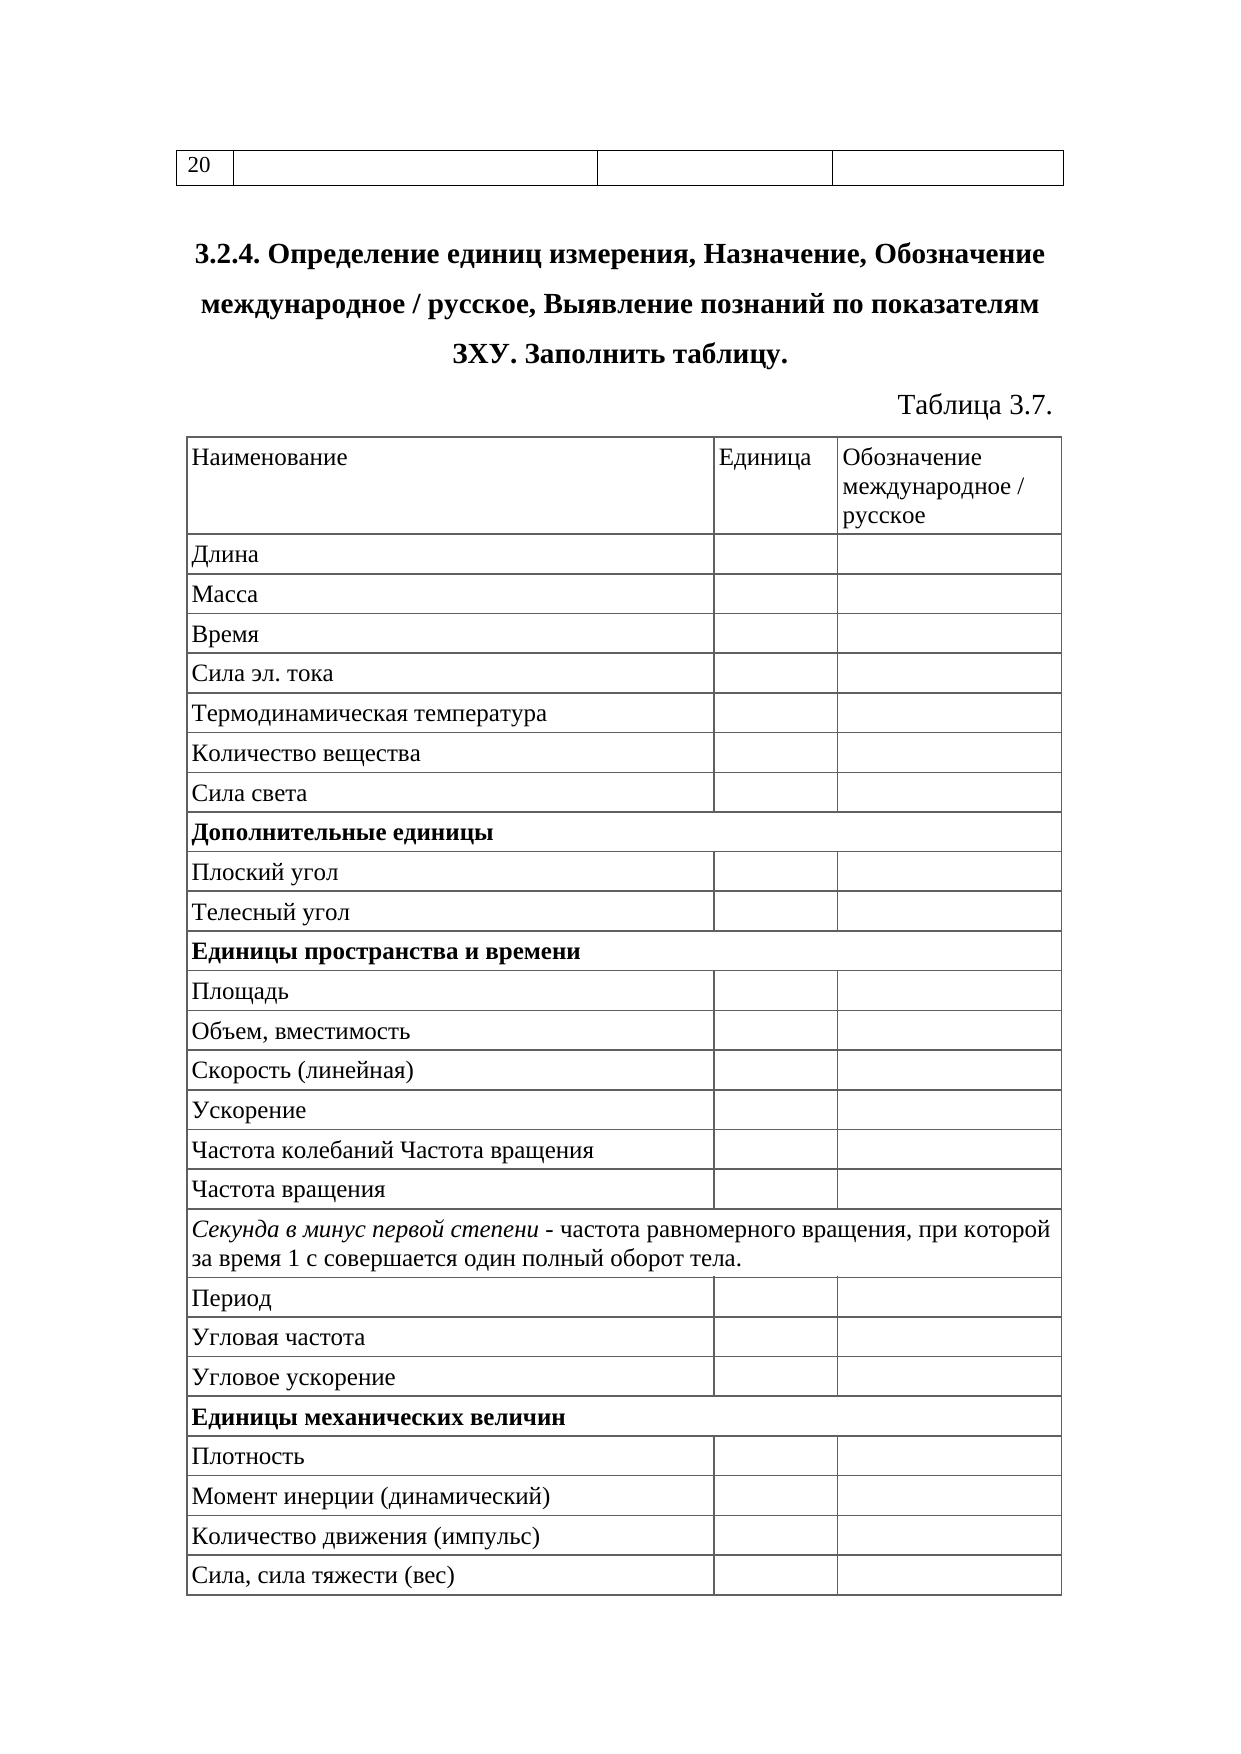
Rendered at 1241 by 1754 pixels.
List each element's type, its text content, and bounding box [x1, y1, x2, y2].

table_cell Частота колебаний Частота вращения [188, 1130, 713, 1168]
table_cell [715, 654, 837, 692]
text международное / русское, Выявление познаний по показателям ЗХУ. Заполнить таблицу. [187, 286, 1053, 370]
table_cell [715, 575, 837, 613]
table_cell [715, 1091, 837, 1128]
table_cell [838, 1170, 1061, 1208]
table_cell [715, 892, 837, 930]
table_header Обозначение международное / русское [838, 438, 1061, 533]
table_cell Единицы механических величин [188, 1397, 1061, 1435]
table_cell Угловое ускорение [188, 1357, 713, 1395]
table_cell [838, 614, 1061, 652]
table_cell [715, 614, 837, 652]
table_cell [838, 1278, 1061, 1316]
table_cell Термодинамическая температура [188, 694, 713, 732]
table_cell Период [188, 1278, 713, 1316]
table_cell [838, 1437, 1061, 1475]
table_cell [715, 1130, 837, 1168]
table_cell Масса [188, 575, 713, 613]
table_cell [838, 1318, 1061, 1356]
table_cell Ускорение [188, 1091, 713, 1128]
table_cell [838, 535, 1061, 573]
table_cell Единицы пространства и времени [188, 932, 1061, 970]
table_cell Плотность [188, 1437, 713, 1475]
table_cell Сила, сила тяжести (вес) [188, 1556, 713, 1594]
text 3.2.4. Определение единиц измерения, Назначение, Обозначение [187, 236, 1053, 269]
table_cell [838, 971, 1061, 1009]
table_cell [833, 151, 1063, 184]
table_header Наименование [188, 438, 713, 533]
table_cell Телесный угол [188, 892, 713, 930]
table_cell [838, 1091, 1061, 1128]
table_cell Угловая частота [188, 1318, 713, 1356]
table_cell 20 [177, 151, 233, 184]
table_cell [715, 733, 837, 771]
table_cell [838, 1051, 1061, 1089]
table_cell [598, 151, 832, 184]
text Таблица 3.7. [187, 387, 1053, 420]
table_cell [715, 1357, 837, 1395]
table_header Единица [715, 438, 837, 533]
table_cell [838, 773, 1061, 811]
table_cell [715, 1476, 837, 1514]
table_cell Количество вещества [188, 733, 713, 771]
table_cell [838, 852, 1061, 890]
table_cell [715, 1556, 837, 1594]
table_cell [838, 694, 1061, 732]
table_cell [715, 1011, 837, 1049]
table_cell [838, 1357, 1061, 1395]
table_cell [838, 1476, 1061, 1514]
table_cell [838, 1130, 1061, 1168]
table_cell [838, 733, 1061, 771]
table_cell [838, 575, 1061, 613]
table_cell [715, 1051, 837, 1089]
table_cell [838, 1556, 1061, 1594]
table_cell Секунда в минус первой степени - частота равномерного вращения, при которой за время 1 с совершается один полный оборот тела. [188, 1210, 1061, 1276]
table_cell Объем, вместимость [188, 1011, 713, 1049]
table_cell [715, 694, 837, 732]
table_cell [715, 1170, 837, 1208]
table_cell [838, 1011, 1061, 1049]
table_cell [715, 773, 837, 811]
table_cell [715, 971, 837, 1009]
table_cell Плоский угол [188, 852, 713, 890]
table_cell Сила света [188, 773, 713, 811]
table_cell [715, 1278, 837, 1316]
table_cell Время [188, 614, 713, 652]
table_cell Момент инерции (динамический) [188, 1476, 713, 1514]
table_cell [715, 852, 837, 890]
table_cell [715, 1437, 837, 1475]
table_cell Площадь [188, 971, 713, 1009]
table_cell Частота вращения [188, 1170, 713, 1208]
table_cell [234, 151, 597, 184]
table_cell Сила эл. тока [188, 654, 713, 692]
table_cell Количество движения (импульс) [188, 1516, 713, 1554]
table_cell [715, 1318, 837, 1356]
table_cell Дополнительные единицы [188, 813, 1061, 851]
table_cell [838, 1516, 1061, 1554]
table_cell [838, 892, 1061, 930]
table_cell Скорость (линейная) [188, 1051, 713, 1089]
table_cell [838, 654, 1061, 692]
table_cell Длина [188, 535, 713, 573]
table_cell [715, 1516, 837, 1554]
table_cell [715, 535, 837, 573]
